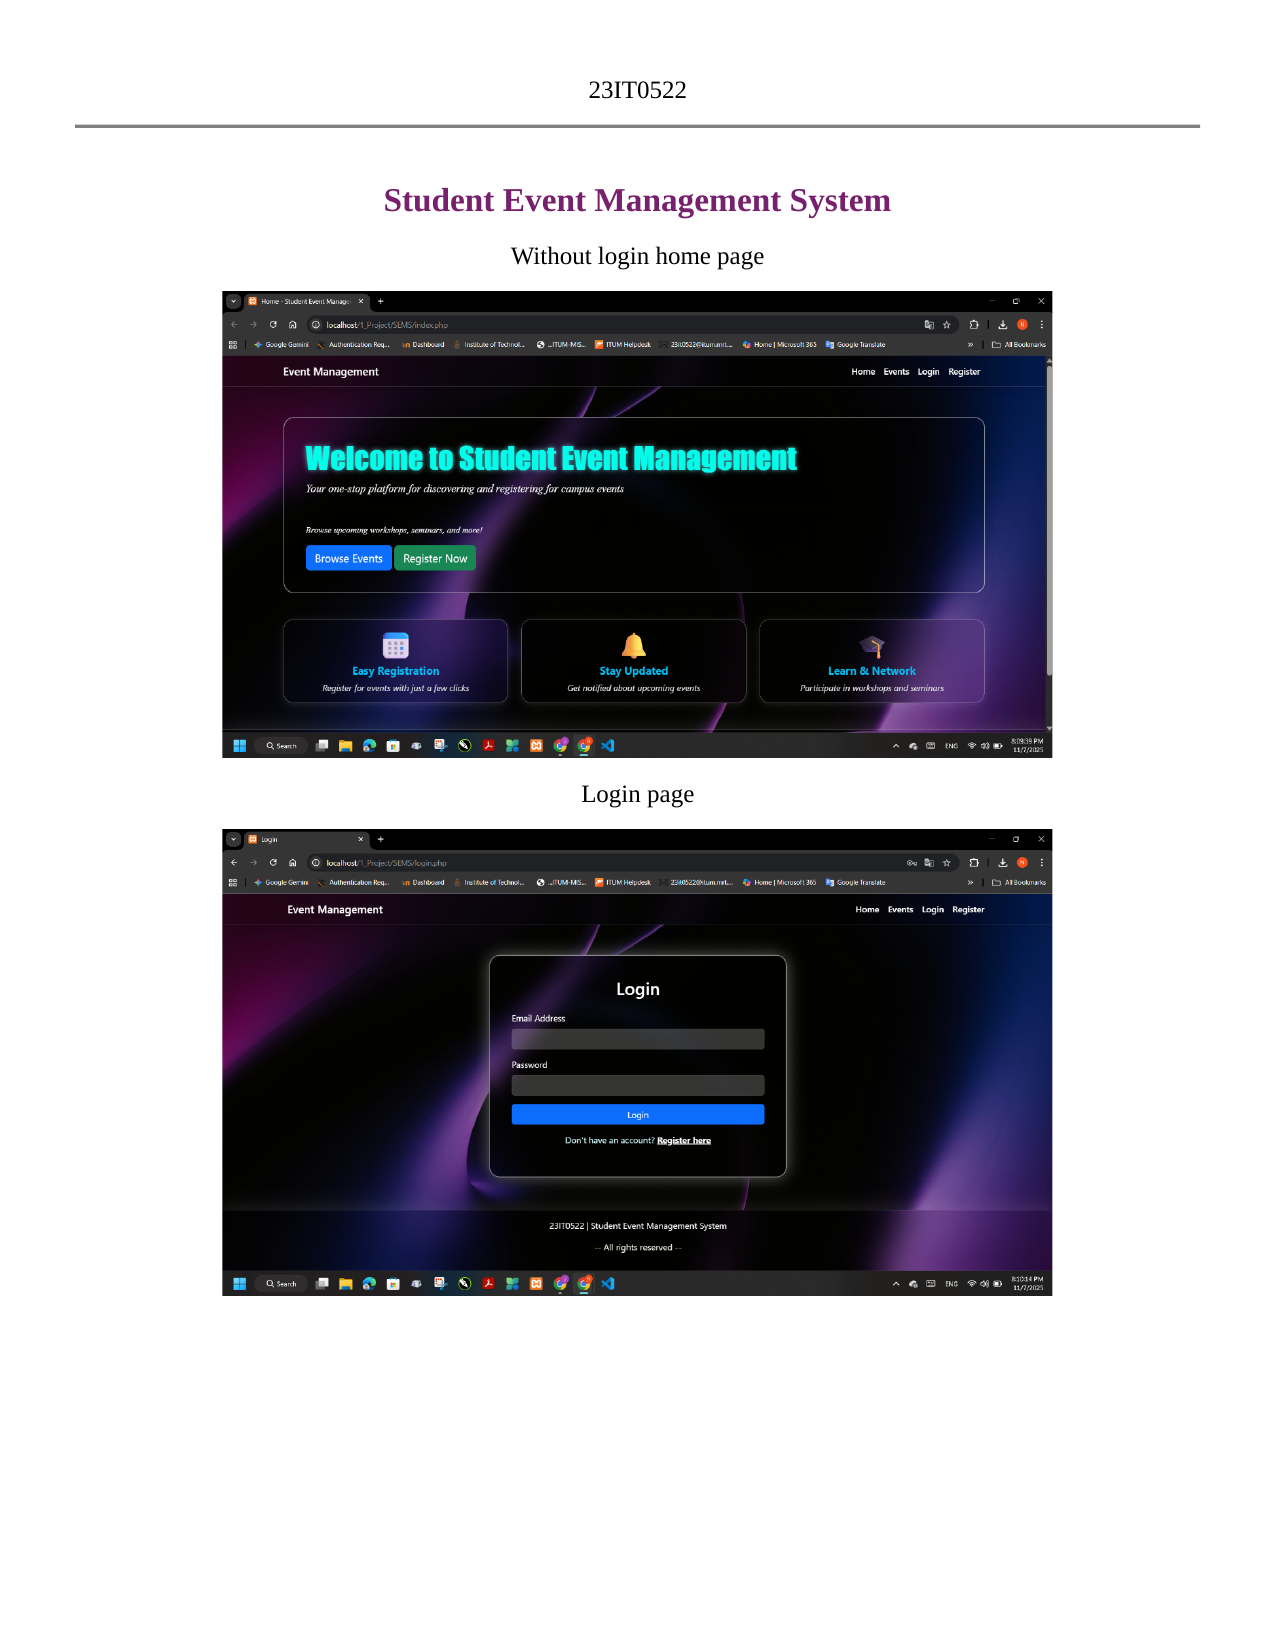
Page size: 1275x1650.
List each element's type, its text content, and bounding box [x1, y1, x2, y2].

text Login page [75, 779, 1200, 808]
text Without login home page [75, 241, 1200, 270]
text 23IT0522 [75, 75, 1200, 104]
picture [222, 829, 1053, 1296]
picture [222, 291, 1053, 758]
text Student Event Management System [75, 181, 1200, 219]
